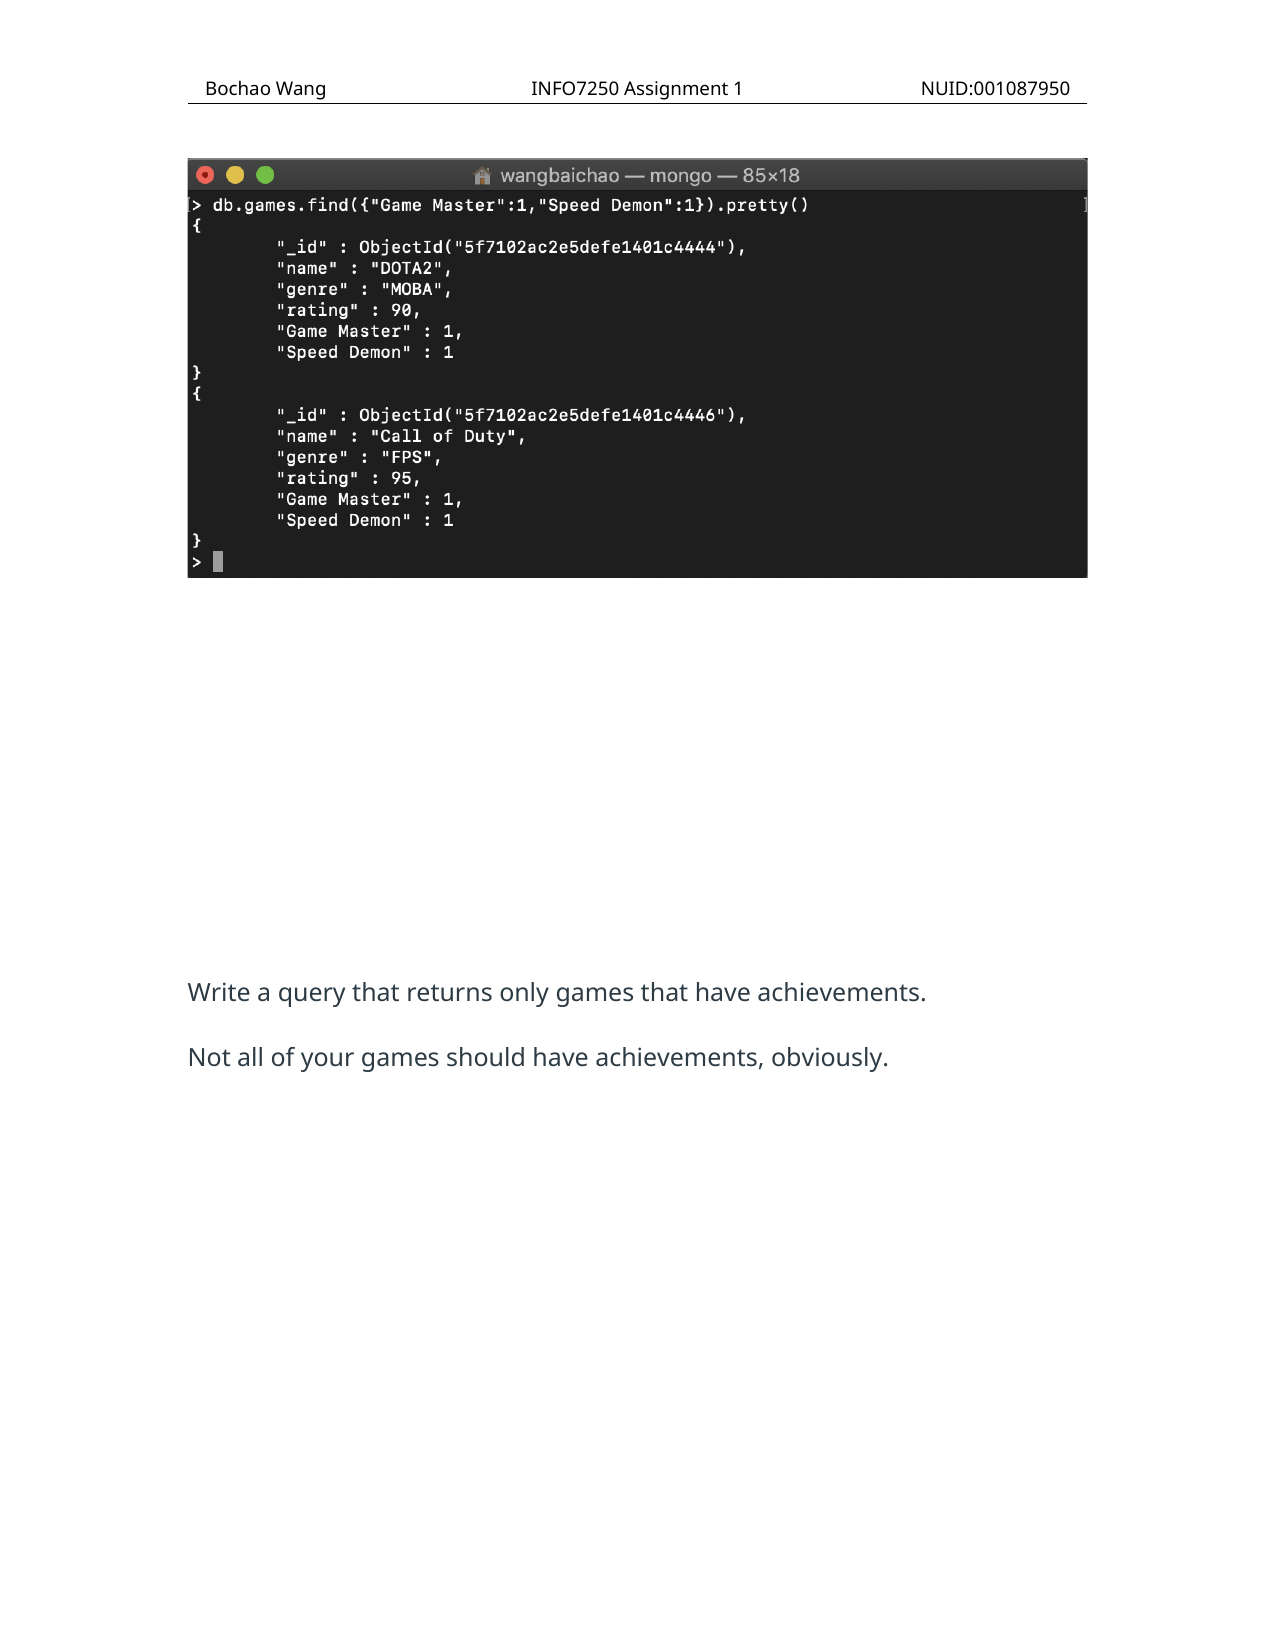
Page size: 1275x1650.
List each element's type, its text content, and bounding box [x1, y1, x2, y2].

picture [187, 158, 1088, 578]
text Write a query that returns only games that have achievements. Not all of your games should have achievements, obviously. [187, 959, 1087, 1089]
